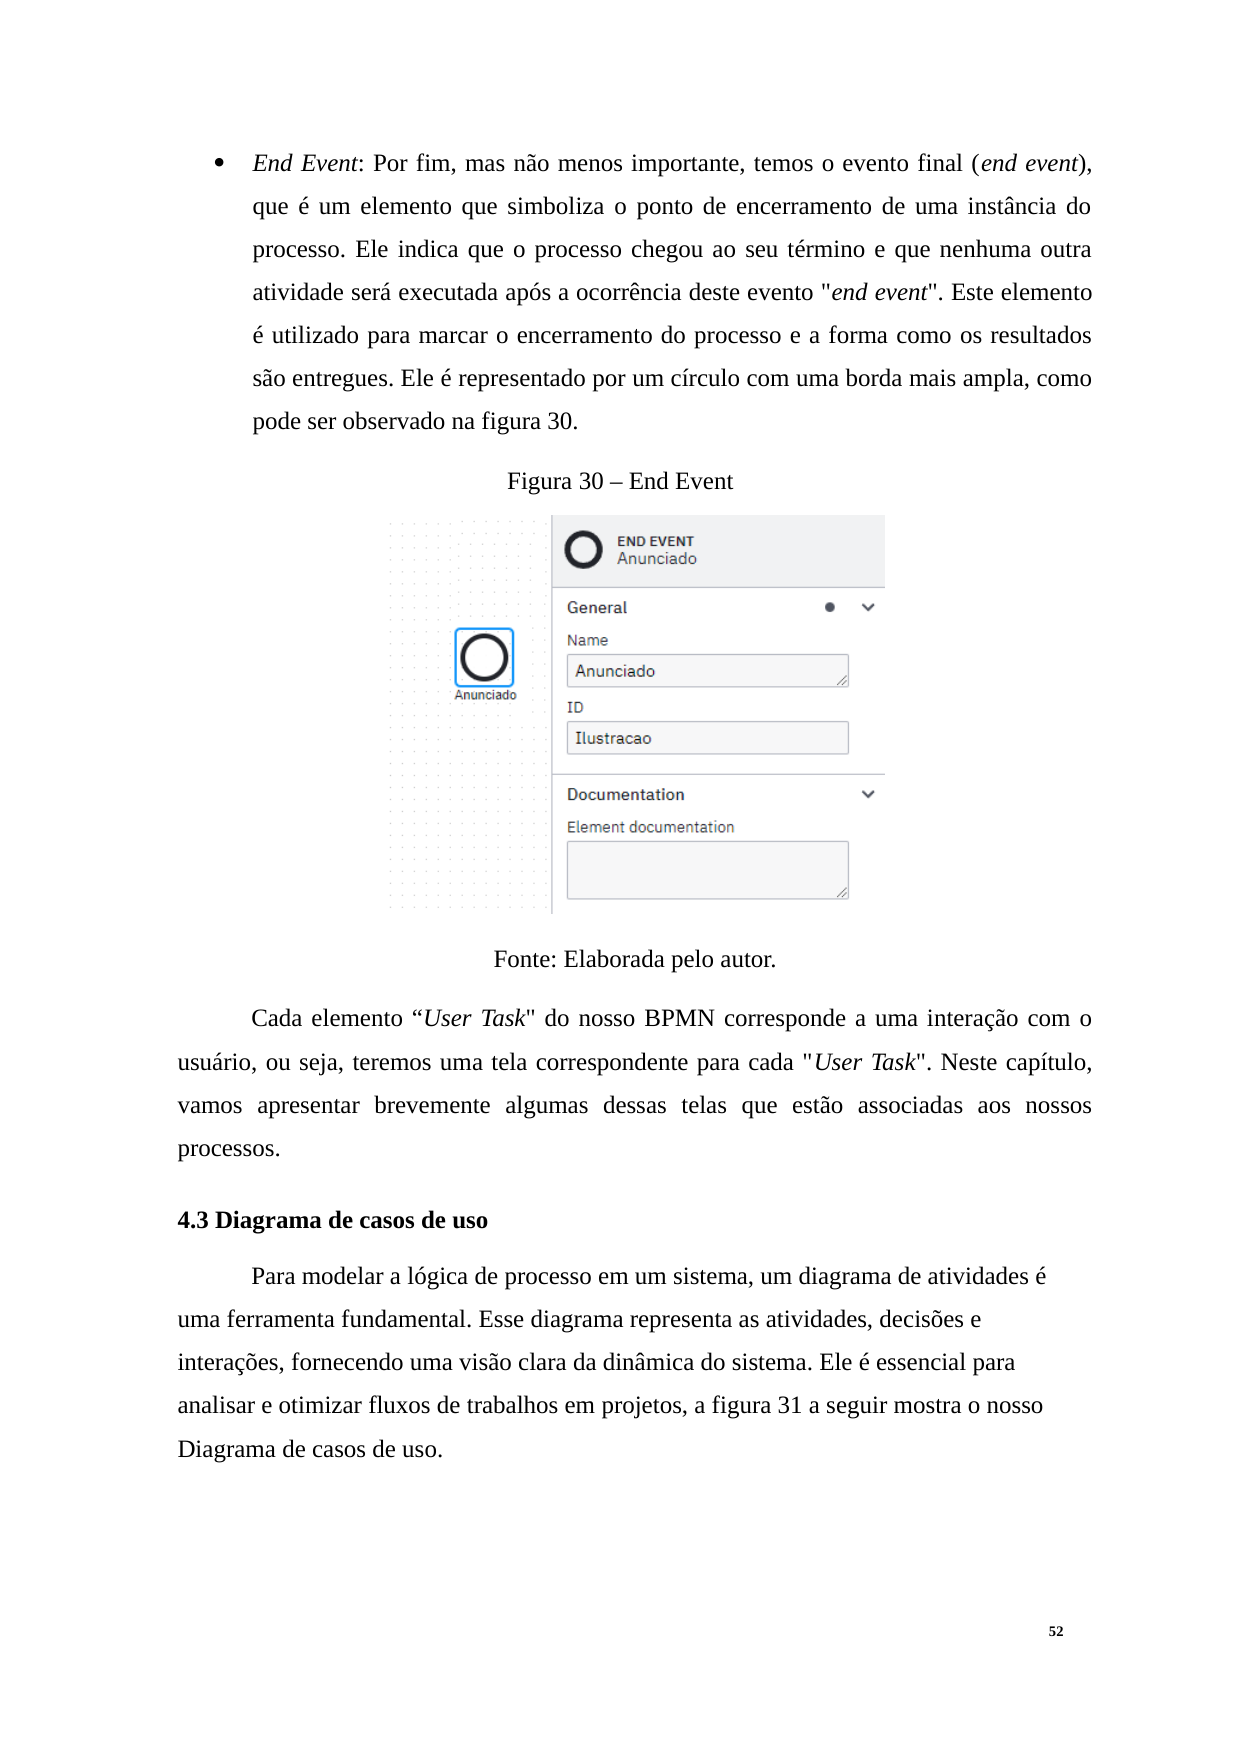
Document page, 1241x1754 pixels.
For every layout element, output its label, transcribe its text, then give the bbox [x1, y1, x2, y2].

picture [385, 515, 885, 914]
subtitle 4.3 Diagrama de casos de uso [177, 1205, 1063, 1234]
text Cada elemento “User Task" do nosso BPMN corresponde a uma interação com o usuário, ou seja, teremos uma tela correspondente para cada "User Task". Neste capítulo, vamos apresentar brevemente algumas dessas telas que estão associadas aos nossos processos. [177, 1003, 1093, 1162]
text Figura 30 – End Event [177, 466, 1063, 495]
text Para modelar a lógica de processo em um sistema, um diagrama de atividades é uma ferramenta fundamental. Esse diagrama representa as atividades, decisões e interações, fornecendo uma visão clara da dinâmica do sistema. Ele é essencial para analisar e otimizar fluxos de trabalhos em projetos, a figura 31 a seguir mostra o nosso Diagrama de casos de uso. [177, 1261, 1093, 1462]
list End Event: Por fim, mas não menos importante, temos o evento final (end event), que é um elemento que simboliza o ponto de encerramento de uma instância do processo. Ele indica que o processo chegou ao seu término e que nenhuma outra atividade será executada após a ocorrência deste evento "end event". Este elemento é utilizado para marcar o encerramento do processo e a forma como os resultados são entregues. Ele é representado por um círculo com uma borda mais ampla, como pode ser observado na figura 30. [215, 148, 1093, 435]
text Fonte: Elaborada pelo autor. [177, 944, 1093, 972]
